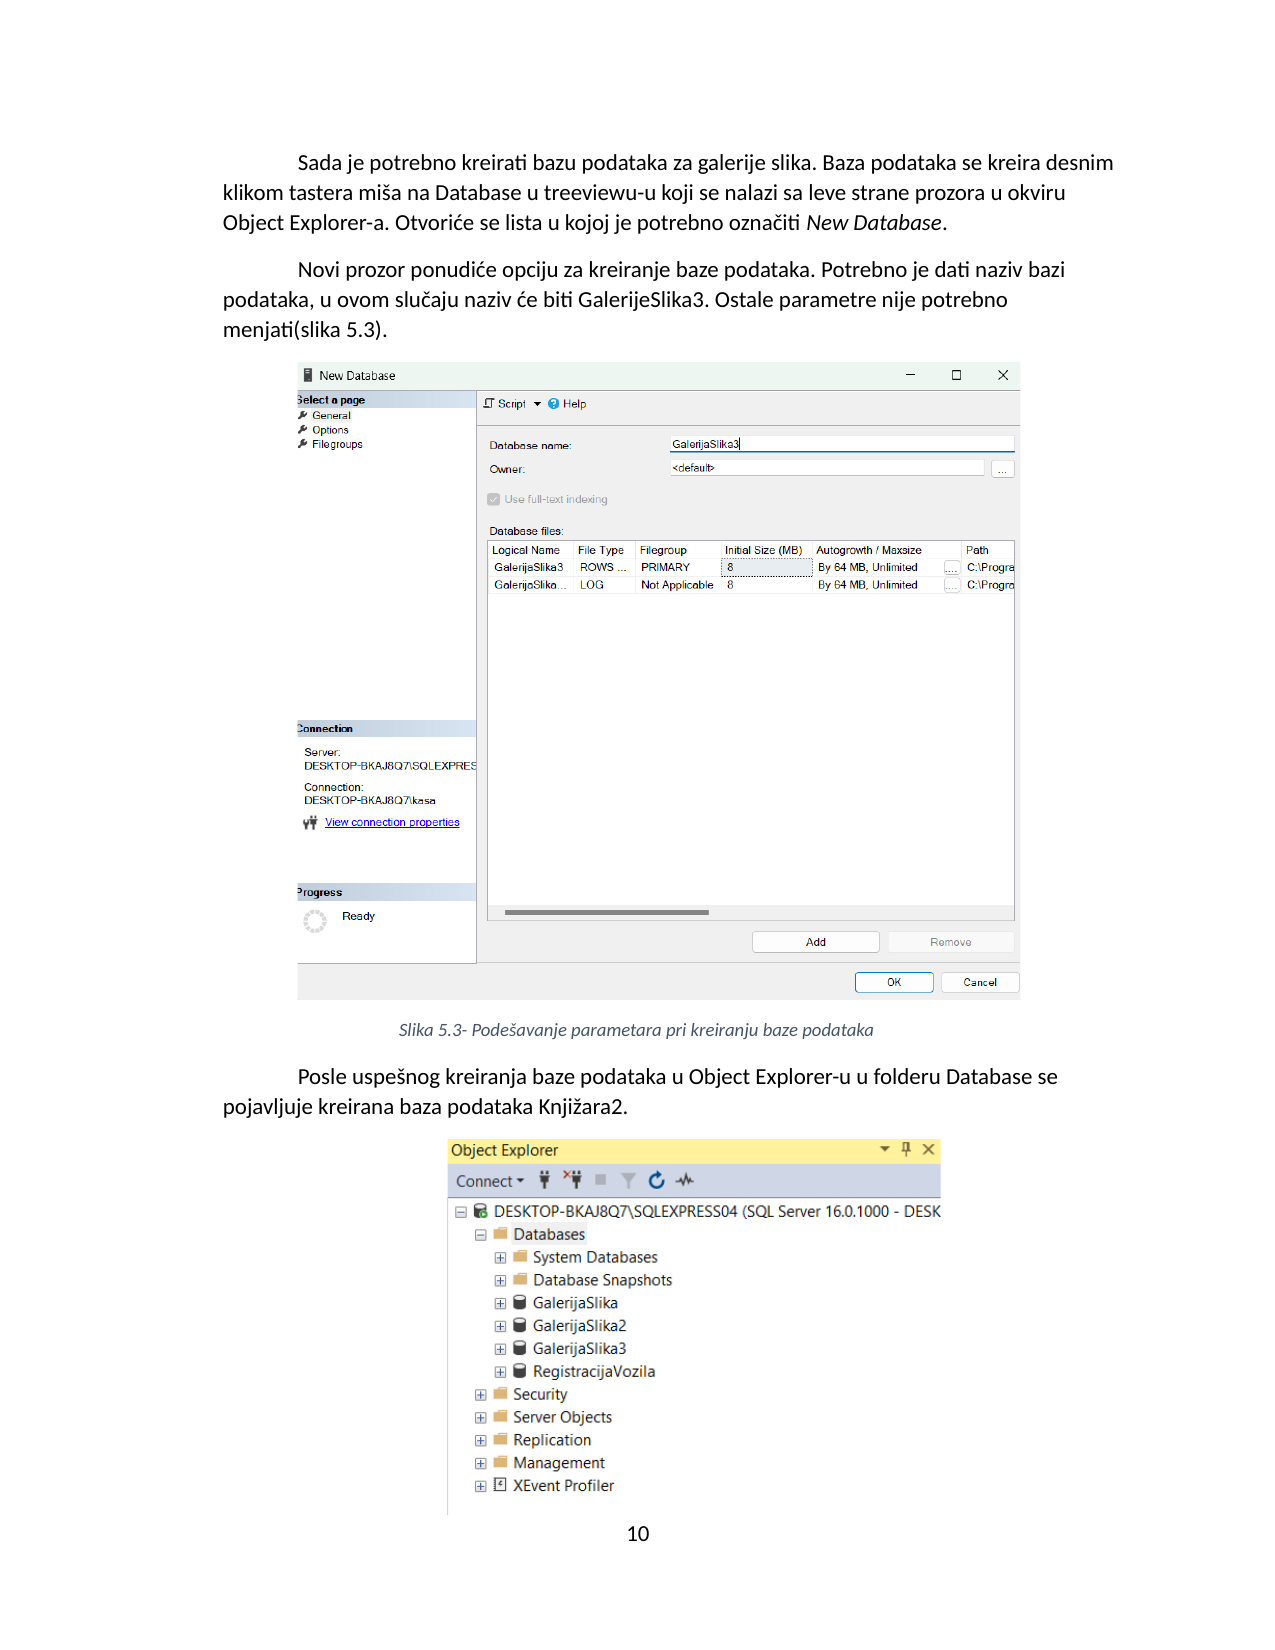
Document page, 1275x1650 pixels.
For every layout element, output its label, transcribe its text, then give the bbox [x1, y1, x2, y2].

picture [447, 1139, 941, 1515]
text Slika 5.3- Podešavanje parametara pri kreiranju baze podataka [148, 1018, 1127, 1041]
text Sada je potrebno kreirati bazu podataka za galerije slika. Baza podataka se kreira desnim klikom tastera miša na Database u treeviewu-u koji se nalazi sa leve strane prozora u okviru Object Explorer-a. Otvoriće se lista u kojoj je potrebno označiti New Database. [223, 148, 1127, 236]
text Posle uspešnog kreiranja baze podataka u Object Explorer-u u folderu Database se pojavljuje kreirana baza podataka Knjižara2. [223, 1062, 1127, 1121]
picture [297, 362, 1021, 1000]
text Novi prozor ponudiće opciju za kreiranje baze podataka. Potrebno je dati naziv bazi podataka, u ovom slučaju naziv će biti GalerijeSlika3. Ostale parametre nije potrebno menjati(slika 5.3). [223, 255, 1127, 343]
